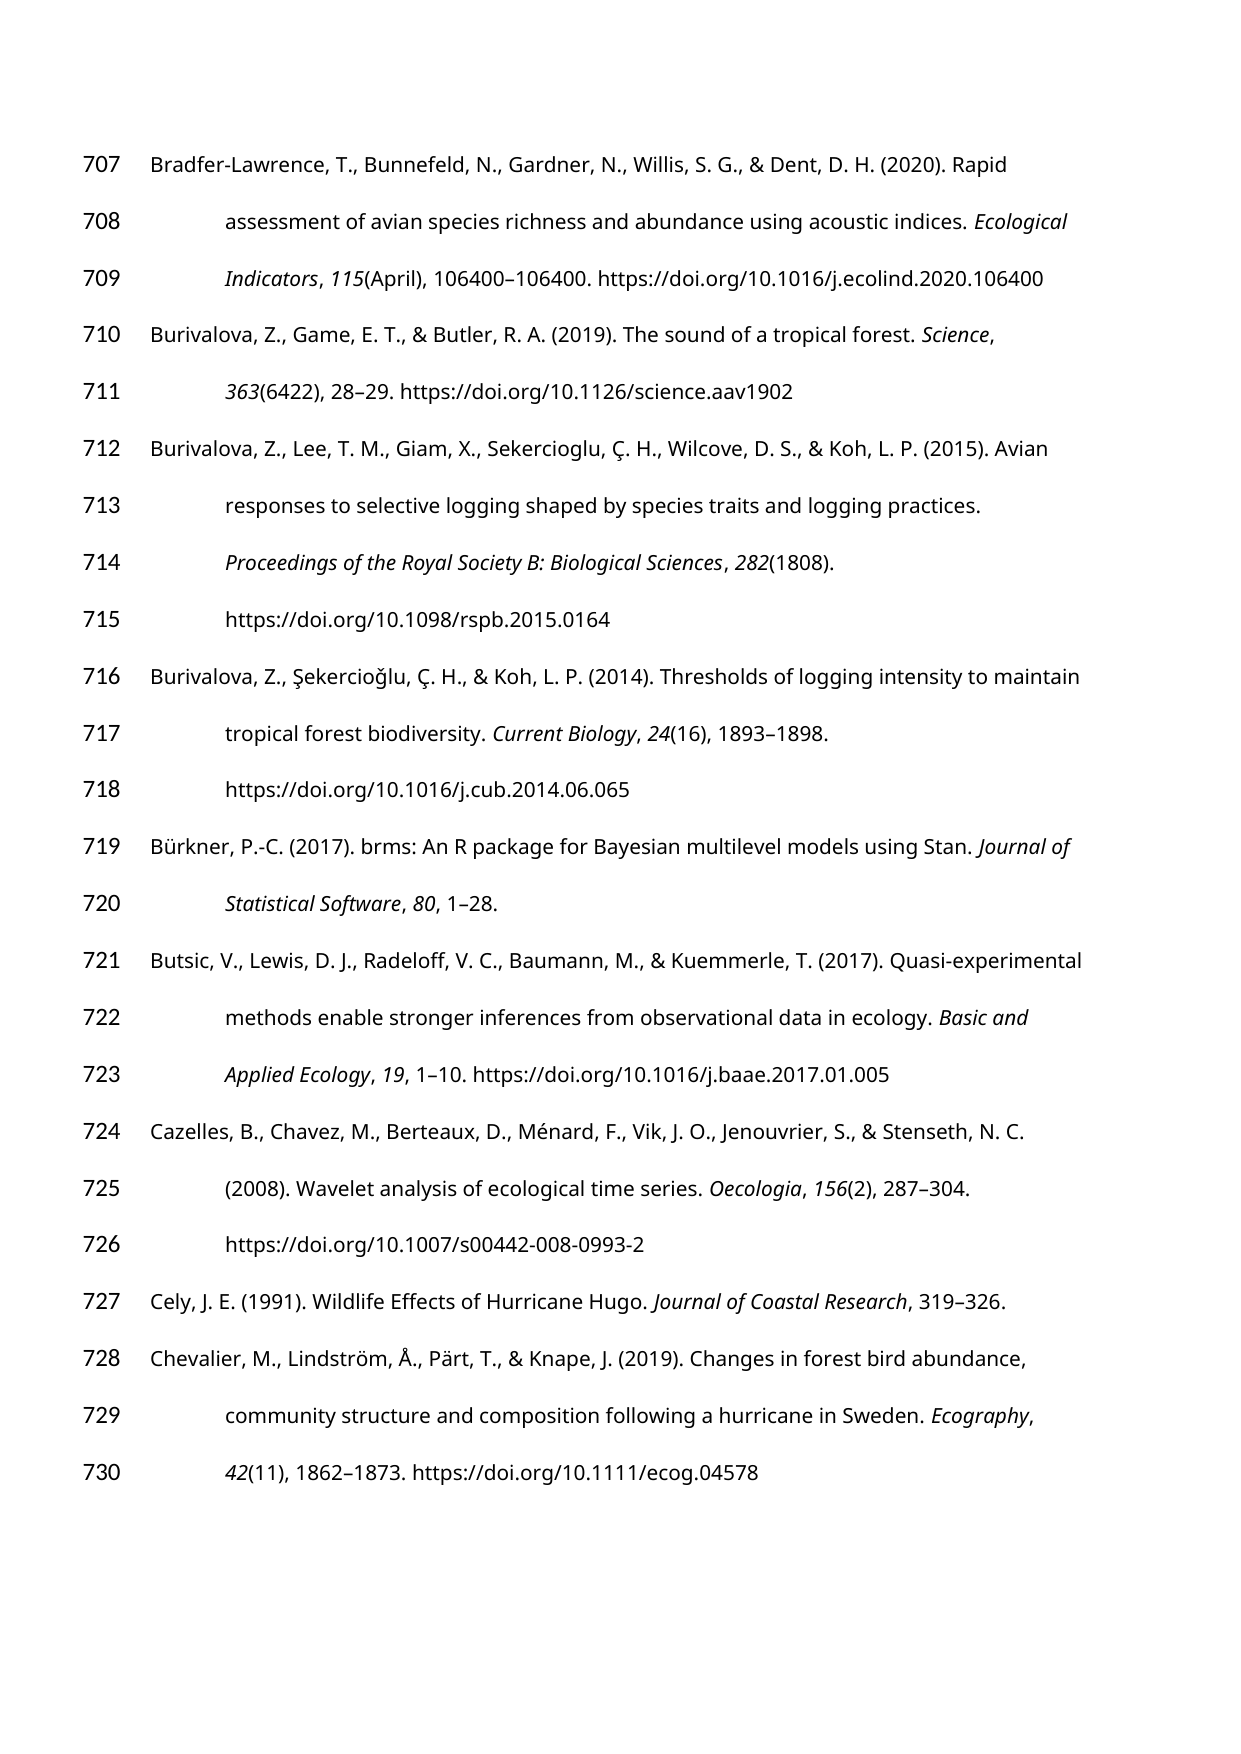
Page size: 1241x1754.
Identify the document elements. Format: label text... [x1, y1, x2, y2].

text Burivalova, Z., Lee, T. M., Giam, X., Sekercioglu, Ç. H., Wilcove, D. S., & Koh, L. P. (2015). Avian responses to selective logging shaped by species traits and logging practices. Proceedings of the Royal Society B: Biological Sciences, 282(1808). https://doi.org/10.1098/rspb.2015.0164 [150, 434, 1090, 633]
text Burivalova, Z., Game, E. T., & Butler, R. A. (2019). The sound of a tropical forest. Science, 363(6422), 28–29. https://doi.org/10.1126/science.aav1902 [150, 321, 1090, 406]
text Bürkner, P.-C. (2017). brms: An R package for Bayesian multilevel models using Stan. Journal of Statistical Software, 80, 1–28. [150, 832, 1090, 918]
text Chevalier, M., Lindström, Å., Pärt, T., & Knape, J. (2019). Changes in forest bird abundance, community structure and composition following a hurricane in Sweden. Ecography, 42(11), 1862–1873. https://doi.org/10.1111/ecog.04578 [150, 1344, 1090, 1487]
text Cazelles, B., Chavez, M., Berteaux, D., Ménard, F., Vik, J. O., Jenouvrier, S., & Stenseth, N. C. (2008). Wavelet analysis of ecological time series. Oecologia, 156(2), 287–304. https://doi.org/10.1007/s00442-008-0993-2 [150, 1117, 1090, 1259]
text Butsic, V., Lewis, D. J., Radeloff, V. C., Baumann, M., & Kuemmerle, T. (2017). Quasi-experimental methods enable stronger inferences from observational data in ecology. Basic and Applied Ecology, 19, 1–10. https://doi.org/10.1016/j.baae.2017.01.005 [150, 946, 1090, 1088]
text Cely, J. E. (1991). Wildlife Effects of Hurricane Hugo. Journal of Coastal Research, 319–326. [150, 1287, 1090, 1316]
text Burivalova, Z., Şekercioǧlu, Ç. H., & Koh, L. P. (2014). Thresholds of logging intensity to maintain tropical forest biodiversity. Current Biology, 24(16), 1893–1898. https://doi.org/10.1016/j.cub.2014.06.065 [150, 662, 1090, 804]
text Bradfer-Lawrence, T., Bunnefeld, N., Gardner, N., Willis, S. G., & Dent, D. H. (2020). Rapid assessment of avian species richness and abundance using acoustic indices. Ecological Indicators, 115(April), 106400–106400. https://doi.org/10.1016/j.ecolind.2020.106400 [150, 150, 1090, 292]
